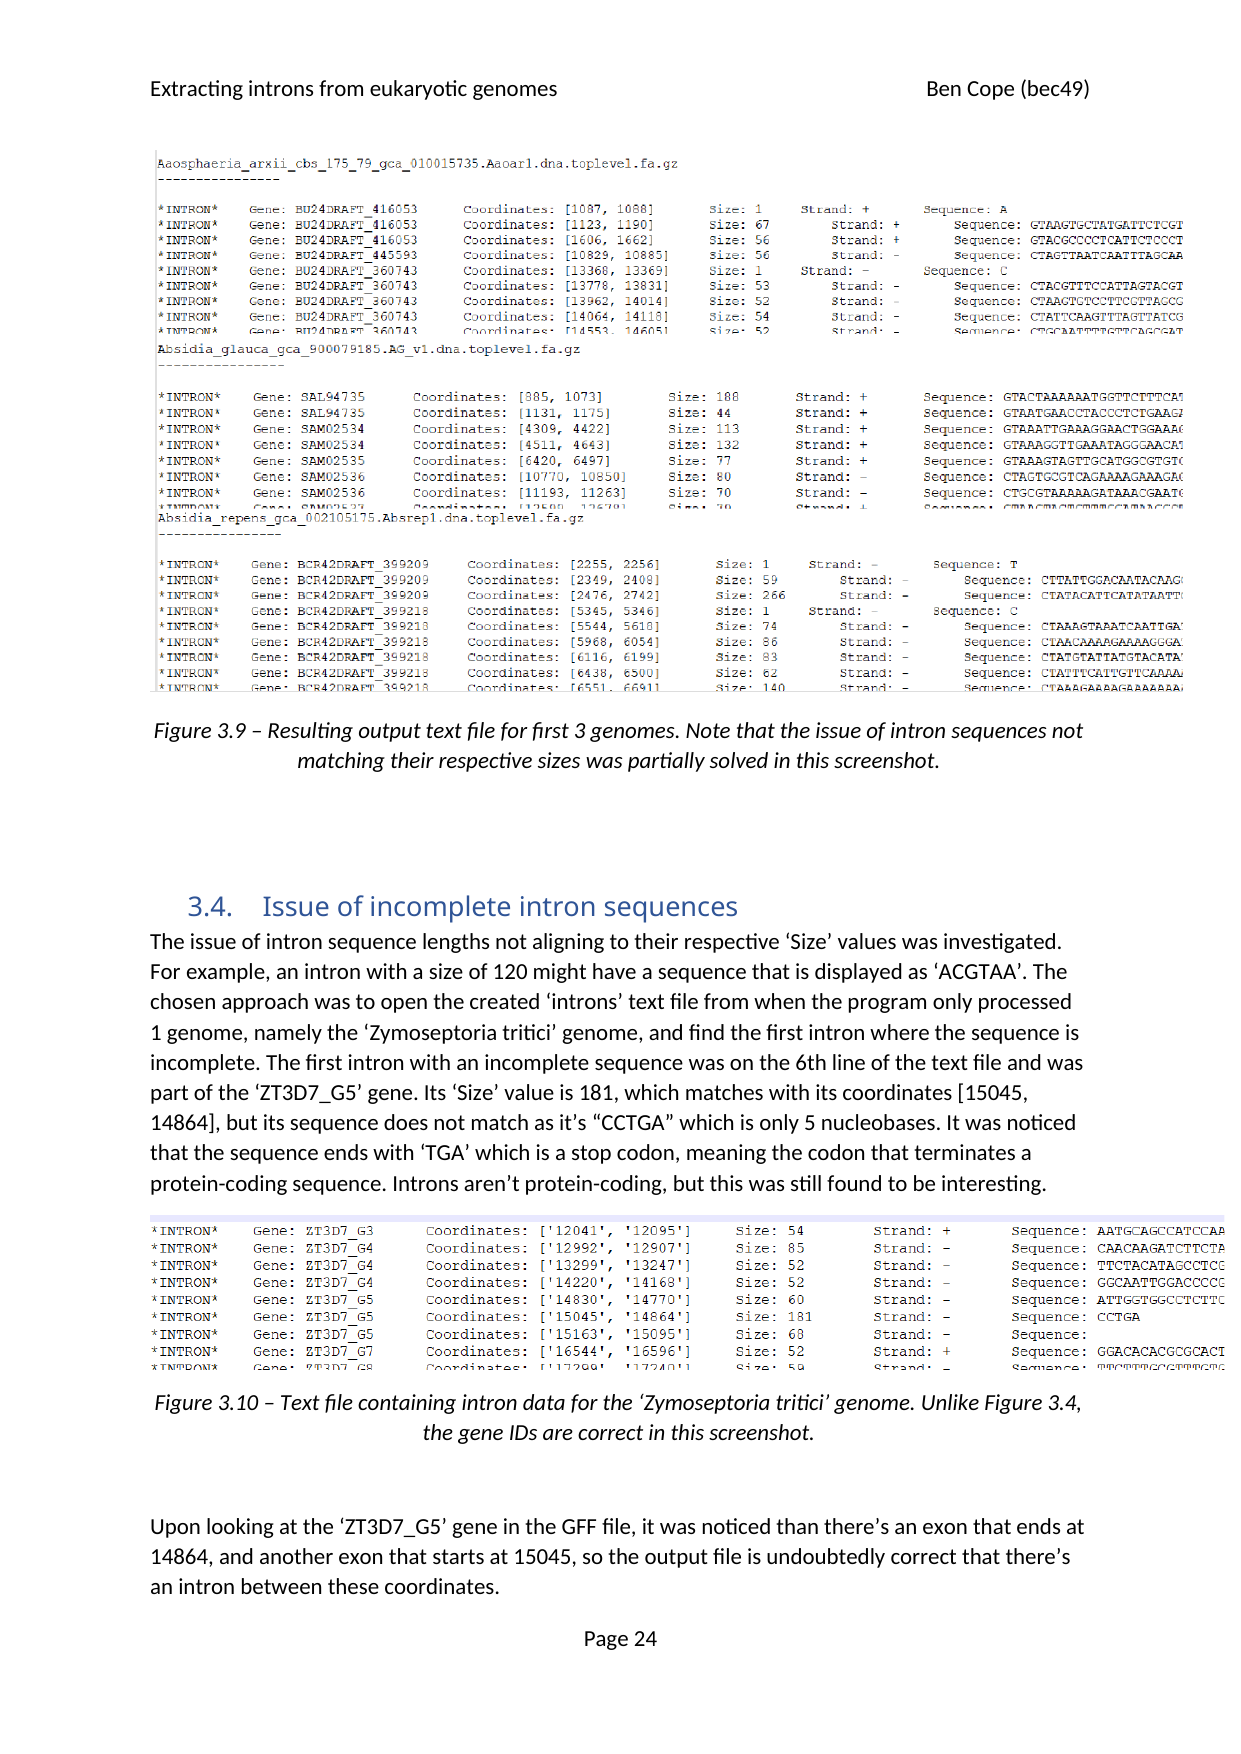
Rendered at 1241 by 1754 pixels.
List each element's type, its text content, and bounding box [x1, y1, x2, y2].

picture [150, 1215, 1225, 1370]
picture [150, 150, 1183, 698]
text Figure 3.10 – Text file containing intron data for the ‘Zymoseptoria tritici’ genome. Unlike Figure 3.4, the gene IDs are correct in this screenshot. [150, 1388, 1090, 1446]
text Upon looking at the ‘ZT3D7_G5’ gene in the GFF file, it was noticed than there’s an exon that ends at 14864, and another exon that starts at 15045, so the output file is undoubtedly correct that there’s an intron between these coordinates. [150, 1512, 1090, 1601]
subtitle Issue of incomplete intron sequences [187, 887, 1090, 924]
text The issue of intron sequence lengths not aligning to their respective ‘Size’ values was investigated. For example, an intron with a size of 120 might have a sequence that is displayed as ‘ACGTAA’. The chosen approach was to open the created ‘introns’ text file from when the program only processed 1 genome, namely the ‘Zymoseptoria tritici’ genome, and find the first intron where the sequence is incomplete. The first intron with an incomplete sequence was on the 6th line of the text file and was part of the ‘ZT3D7_G5’ gene. Its ‘Size’ value is 181, which matches with its coordinates [15045, 14864], but its sequence does not match as it’s “CCTGA” which is only 5 nucleobases. It was noticed that the sequence ends with ‘TGA’ which is a stop codon, meaning the codon that terminates a protein-coding sequence. Introns aren’t protein-coding, but this was still found to be interesting. [150, 927, 1090, 1197]
text Figure 3.9 – Resulting output text file for first 3 genomes. Note that the issue of intron sequences not matching their respective sizes was partially solved in this screenshot. [150, 716, 1090, 774]
